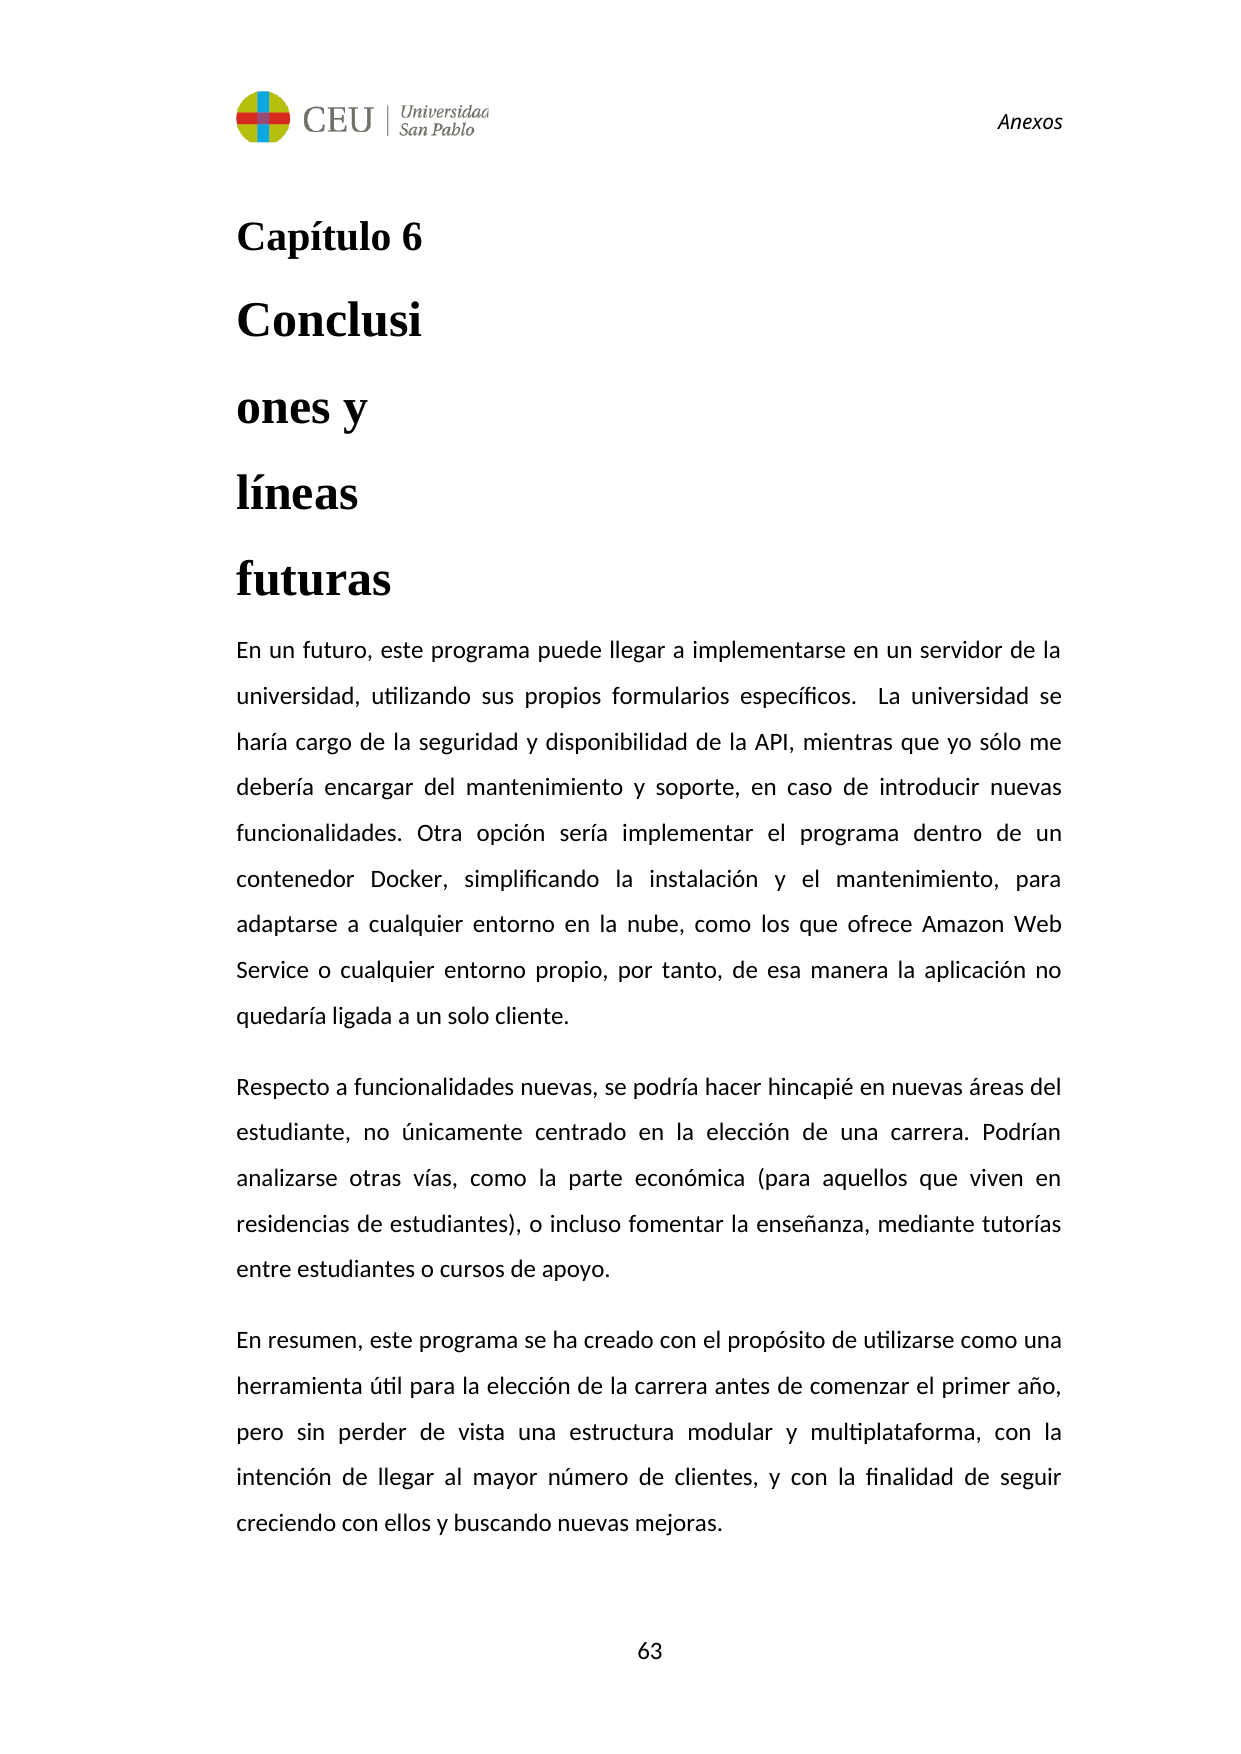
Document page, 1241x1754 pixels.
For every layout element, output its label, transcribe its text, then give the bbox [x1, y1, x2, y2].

text En resumen, este programa se ha creado con el propósito de utilizarse como una herramienta útil para la elección de la carrera antes de comenzar el primer año, pero sin perder de vista una estructura modular y multiplataforma, con la intención de llegar al mayor número de clientes, y con la finalidad de seguir creciendo con ellos y buscando nuevas mejoras. [236, 1324, 1063, 1538]
subtitle Conclusiones y líneas futuras [236, 204, 423, 606]
text Respecto a funcionalidades nuevas, se podría hacer hincapié en nuevas áreas del estudiante, no únicamente centrado en la elección de una carrera. Podrían analizarse otras vías, como la parte económica (para aquellos que viven en residencias de estudiantes), o incluso fomentar la enseñanza, mediante tutorías entre estudiantes o cursos de apoyo. [236, 1071, 1063, 1284]
picture [235, 89, 489, 143]
text En un futuro, este programa puede llegar a implementarse en un servidor de la universidad, utilizando sus propios formularios específicos. La universidad se haría cargo de la seguridad y disponibilidad de la API, mientras que yo sólo me debería encargar del mantenimiento y soporte, en caso de introducir nuevas funcionalidades. Otra opción sería implementar el programa dentro de un contenedor Docker, simplificando la instalación y el mantenimiento, para adaptarse a cualquier entorno en la nube, como los que ofrece Amazon Web Service o cualquier entorno propio, por tanto, de esa manera la aplicación no quedaría ligada a un solo cliente. [236, 191, 1063, 1031]
